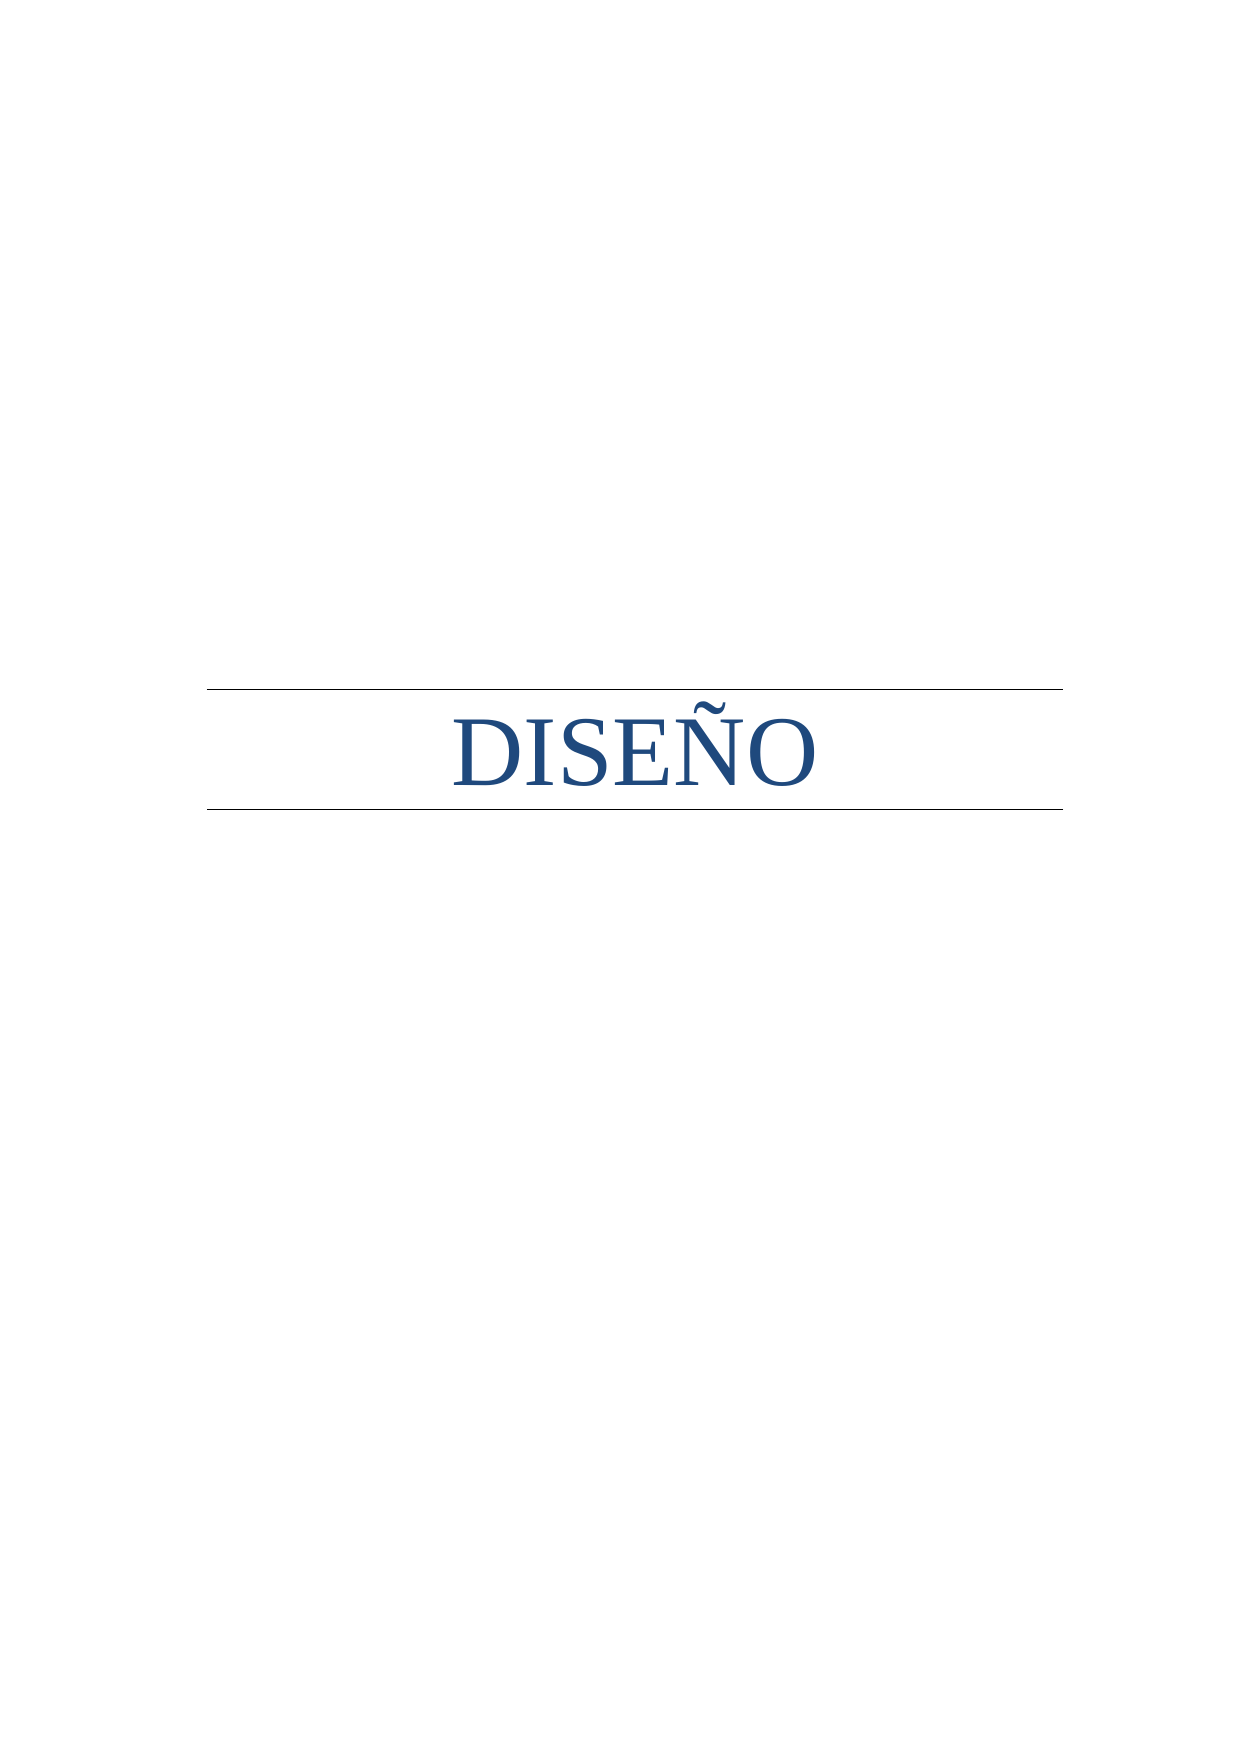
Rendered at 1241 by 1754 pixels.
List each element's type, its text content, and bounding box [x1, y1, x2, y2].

text DISEÑO [207, 690, 1063, 809]
